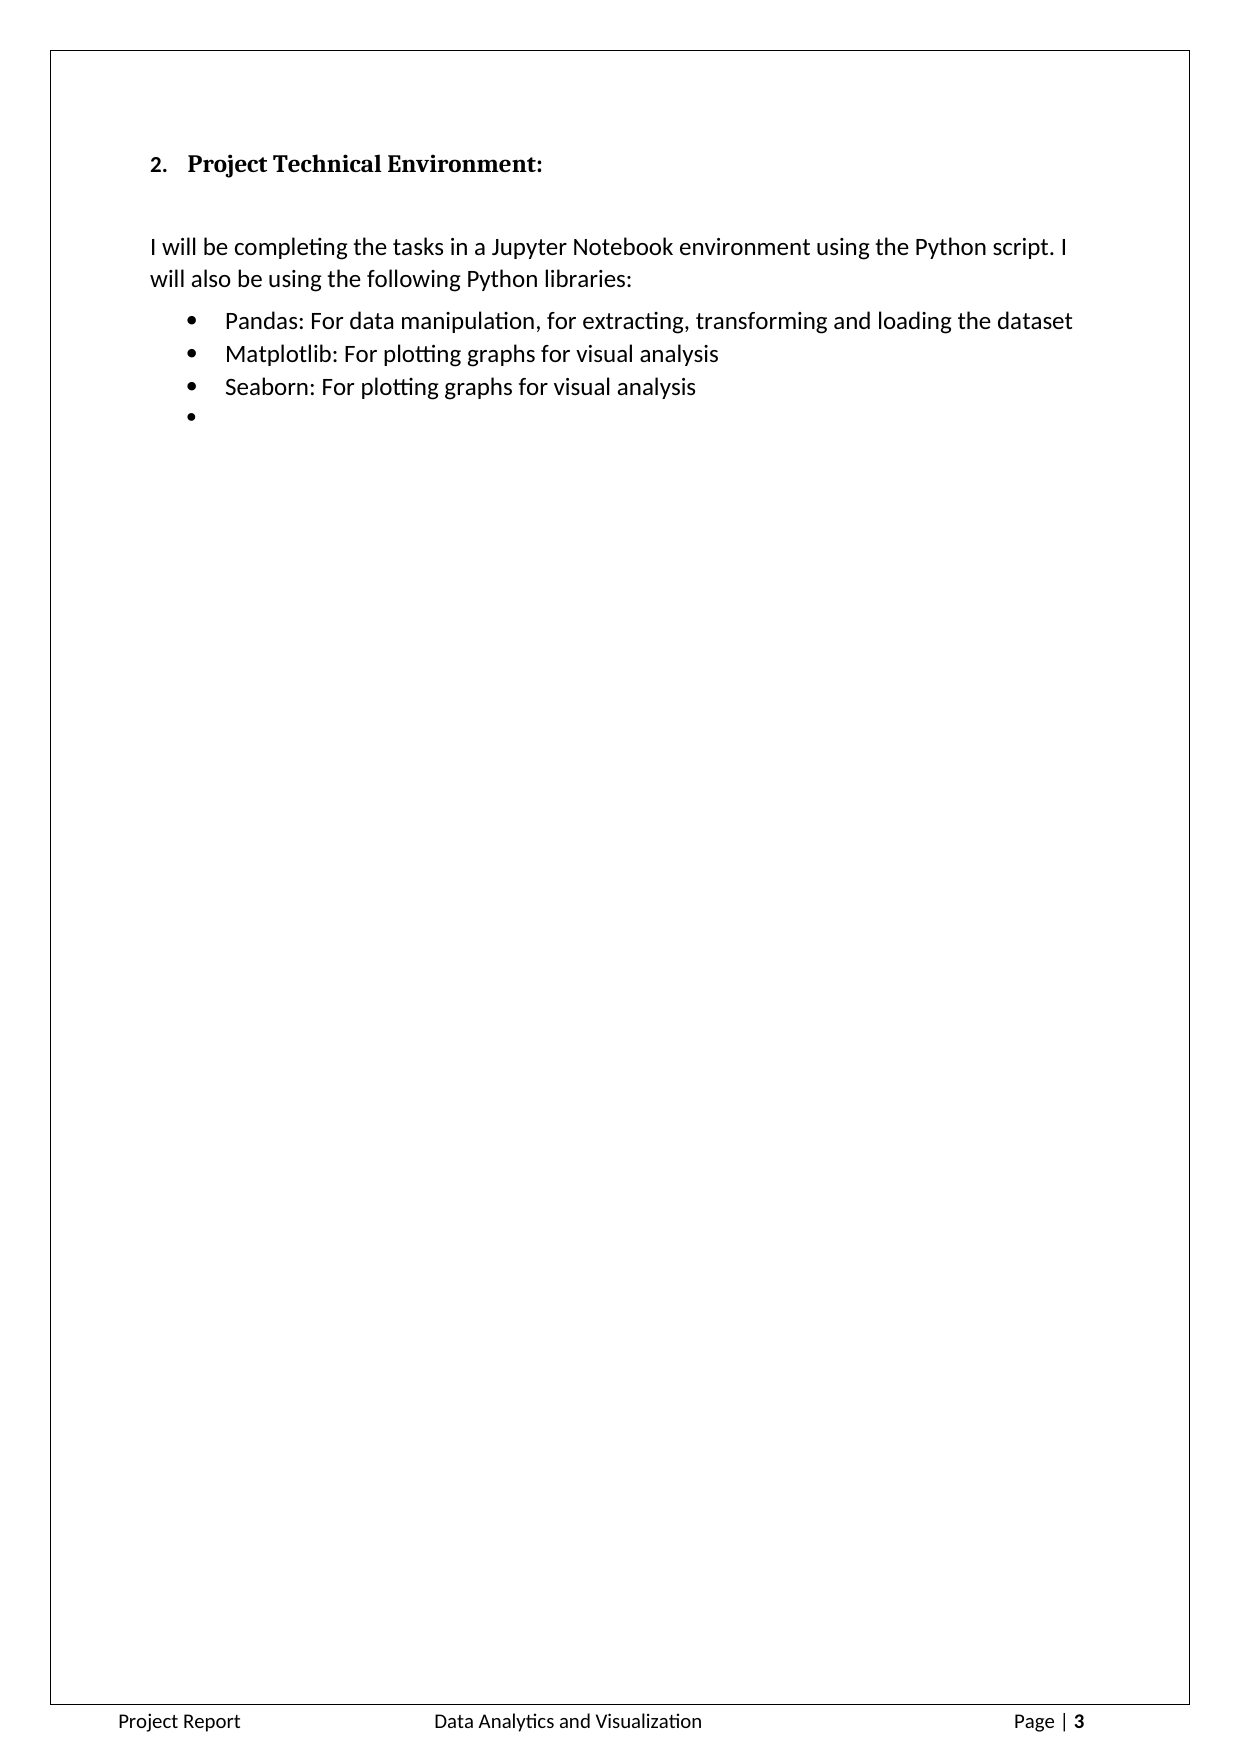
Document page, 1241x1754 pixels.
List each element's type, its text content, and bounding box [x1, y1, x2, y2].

list Matplotlib: For plotting graphs for visual analysis [187, 338, 1090, 368]
list Seaborn: For plotting graphs for visual analysis [187, 371, 1090, 401]
list Project Technical Environment: [150, 150, 1090, 179]
list Pandas: For data manipulation, for extracting, transforming and loading the dataset [187, 305, 1090, 335]
text I will be completing the tasks in a Jupyter Notebook environment using the Python script. I will also be using the following Python libraries: [150, 231, 1090, 294]
